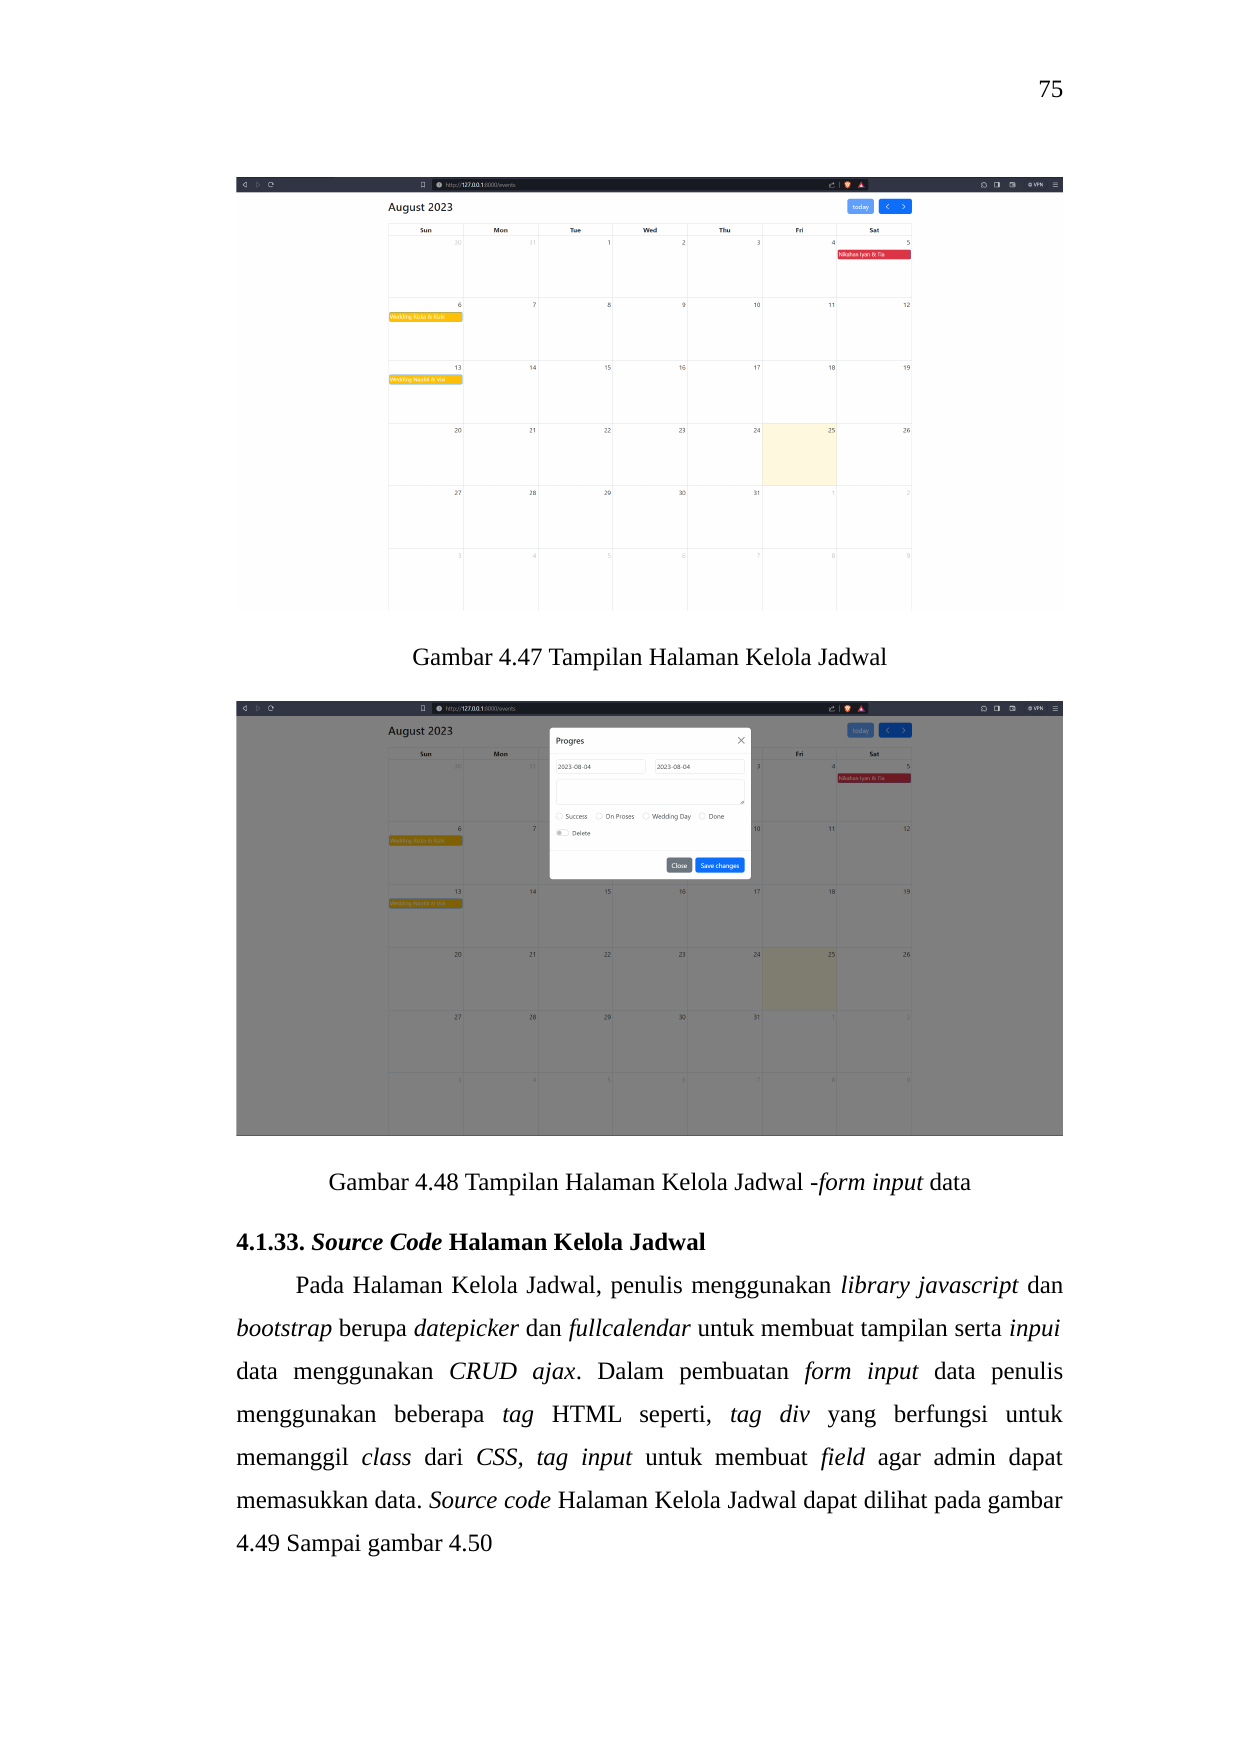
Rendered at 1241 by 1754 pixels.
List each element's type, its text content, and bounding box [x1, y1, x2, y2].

picture [236, 701, 1063, 1136]
text Gambar 4.47 Tampilan Halaman Kelola Jadwal [236, 642, 1063, 671]
picture [236, 177, 1063, 611]
text Pada Halaman Kelola Jadwal, penulis menggunakan library javascript dan bootstrap berupa datepicker dan fullcalendar untuk membuat tampilan serta inpui data menggunakan CRUD ajax. Dalam pembuatan form input data penulis menggunakan beberapa tag HTML seperti, tag div yang berfungsi untuk memanggil class dari CSS, tag input untuk membuat field agar admin dapat memasukkan data. Source code Halaman Kelola Jadwal dapat dilihat pada gambar 4.49 Sampai gambar 4.50 [236, 1270, 1063, 1557]
text Gambar 4.48 Tampilan Halaman Kelola Jadwal -form input data [236, 1167, 1063, 1196]
subtitle Source Code Halaman Kelola Jadwal [236, 1227, 1063, 1255]
